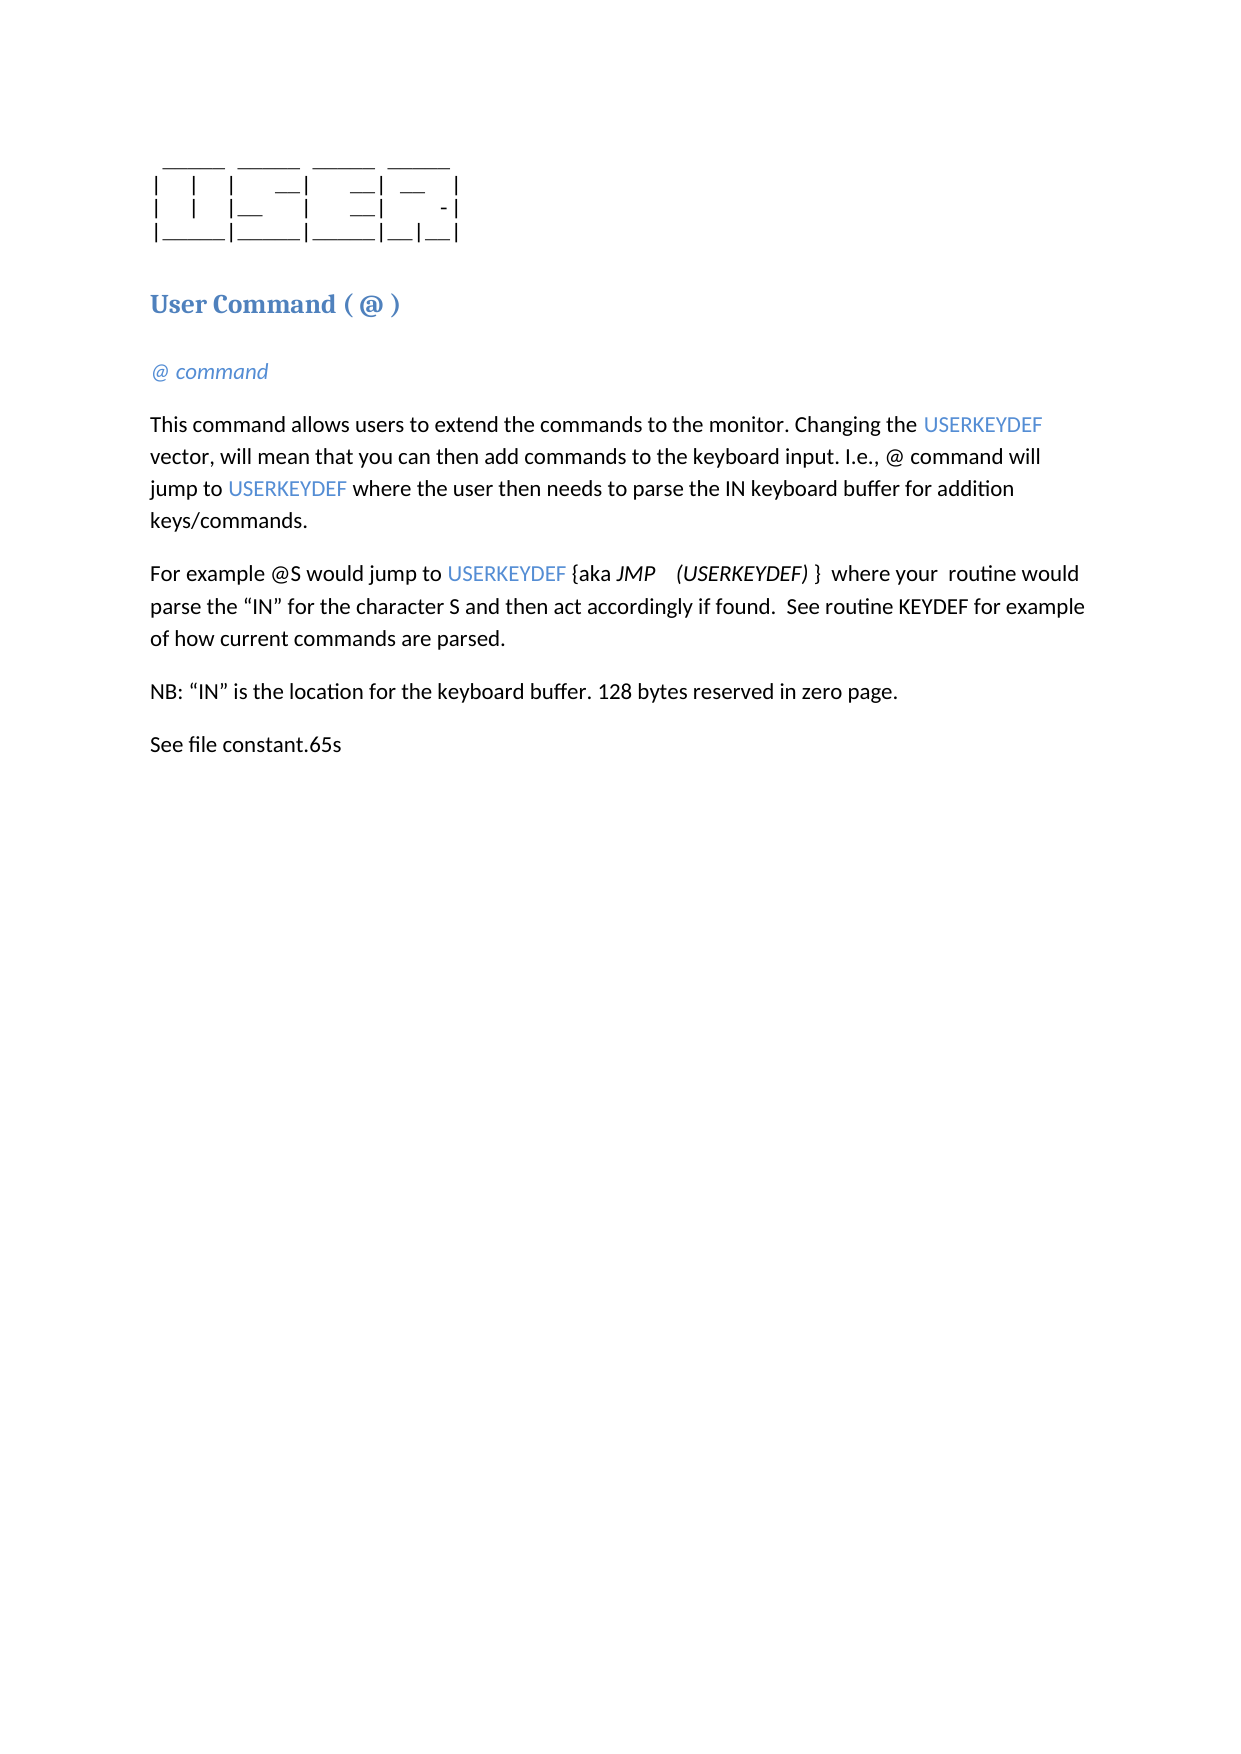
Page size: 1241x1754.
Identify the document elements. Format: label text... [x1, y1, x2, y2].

text For example @S would jump to USERKEYDEF {aka JMP (USERKEYDEF) } where your routine would parse the “IN” for the character S and then act accordingly if found. See routine KEYDEF for example of how current commands are parsed. [150, 559, 1090, 652]
text |_____|_____|_____|__|__| [150, 221, 1090, 244]
text This command allows users to extend the commands to the monitor. Changing the USERKEYDEF vector, will mean that you can then add commands to the keyboard input. I.e., @ command will jump to USERKEYDEF where the user then needs to parse the IN keyboard buffer for addition keys/commands. [150, 410, 1090, 534]
text _____ _____ _____ _____ [150, 150, 1090, 174]
text @ command [150, 325, 1090, 385]
text See file constant.65s [150, 730, 1090, 758]
text | | | __| __| __ | [150, 174, 1090, 197]
text NB: “IN” is the location for the keyboard buffer. 128 bytes reserved in zero page. [150, 677, 1090, 705]
subtitle User Command ( @ ) [150, 289, 1090, 320]
text | | |__ | __| -| [150, 197, 1090, 221]
